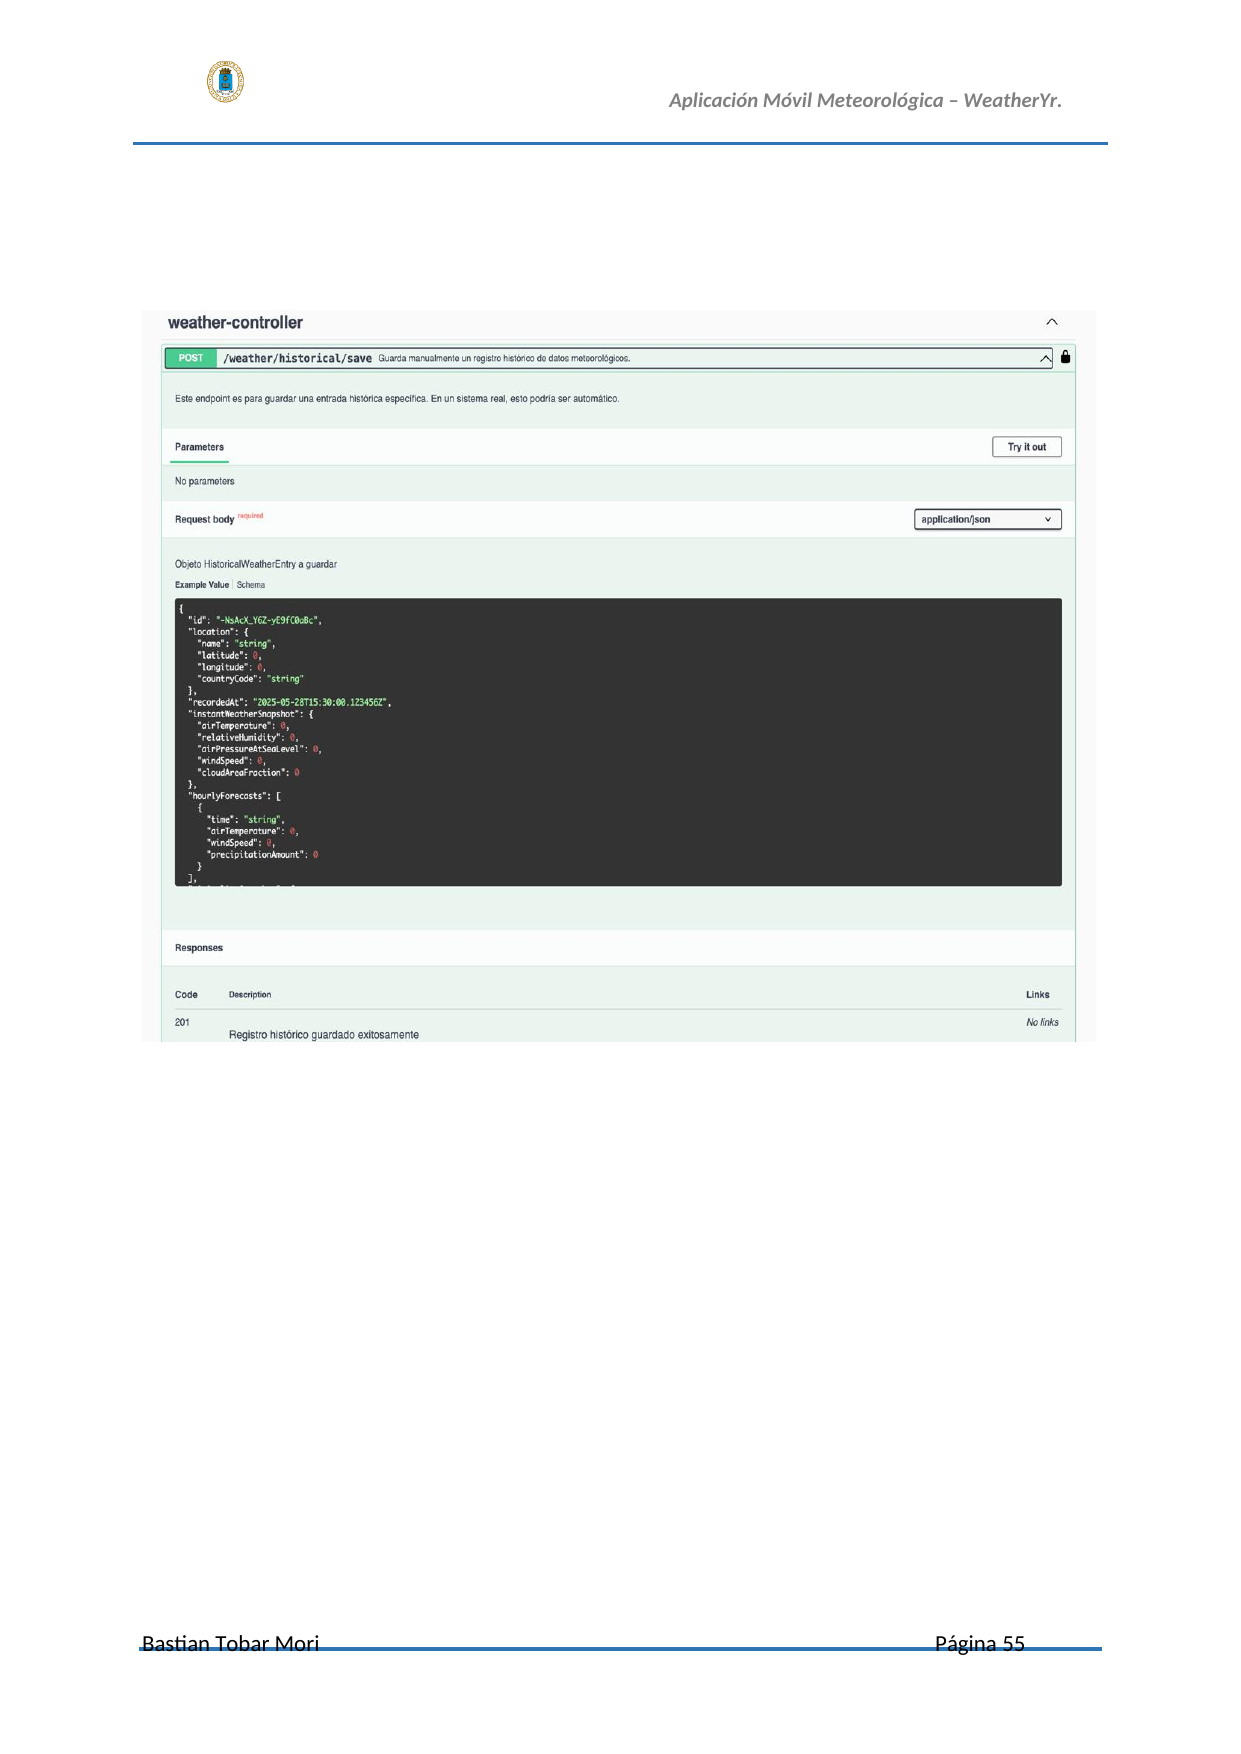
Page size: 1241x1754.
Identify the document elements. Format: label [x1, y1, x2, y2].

picture [141, 310, 1097, 1042]
picture [206, 58, 244, 103]
